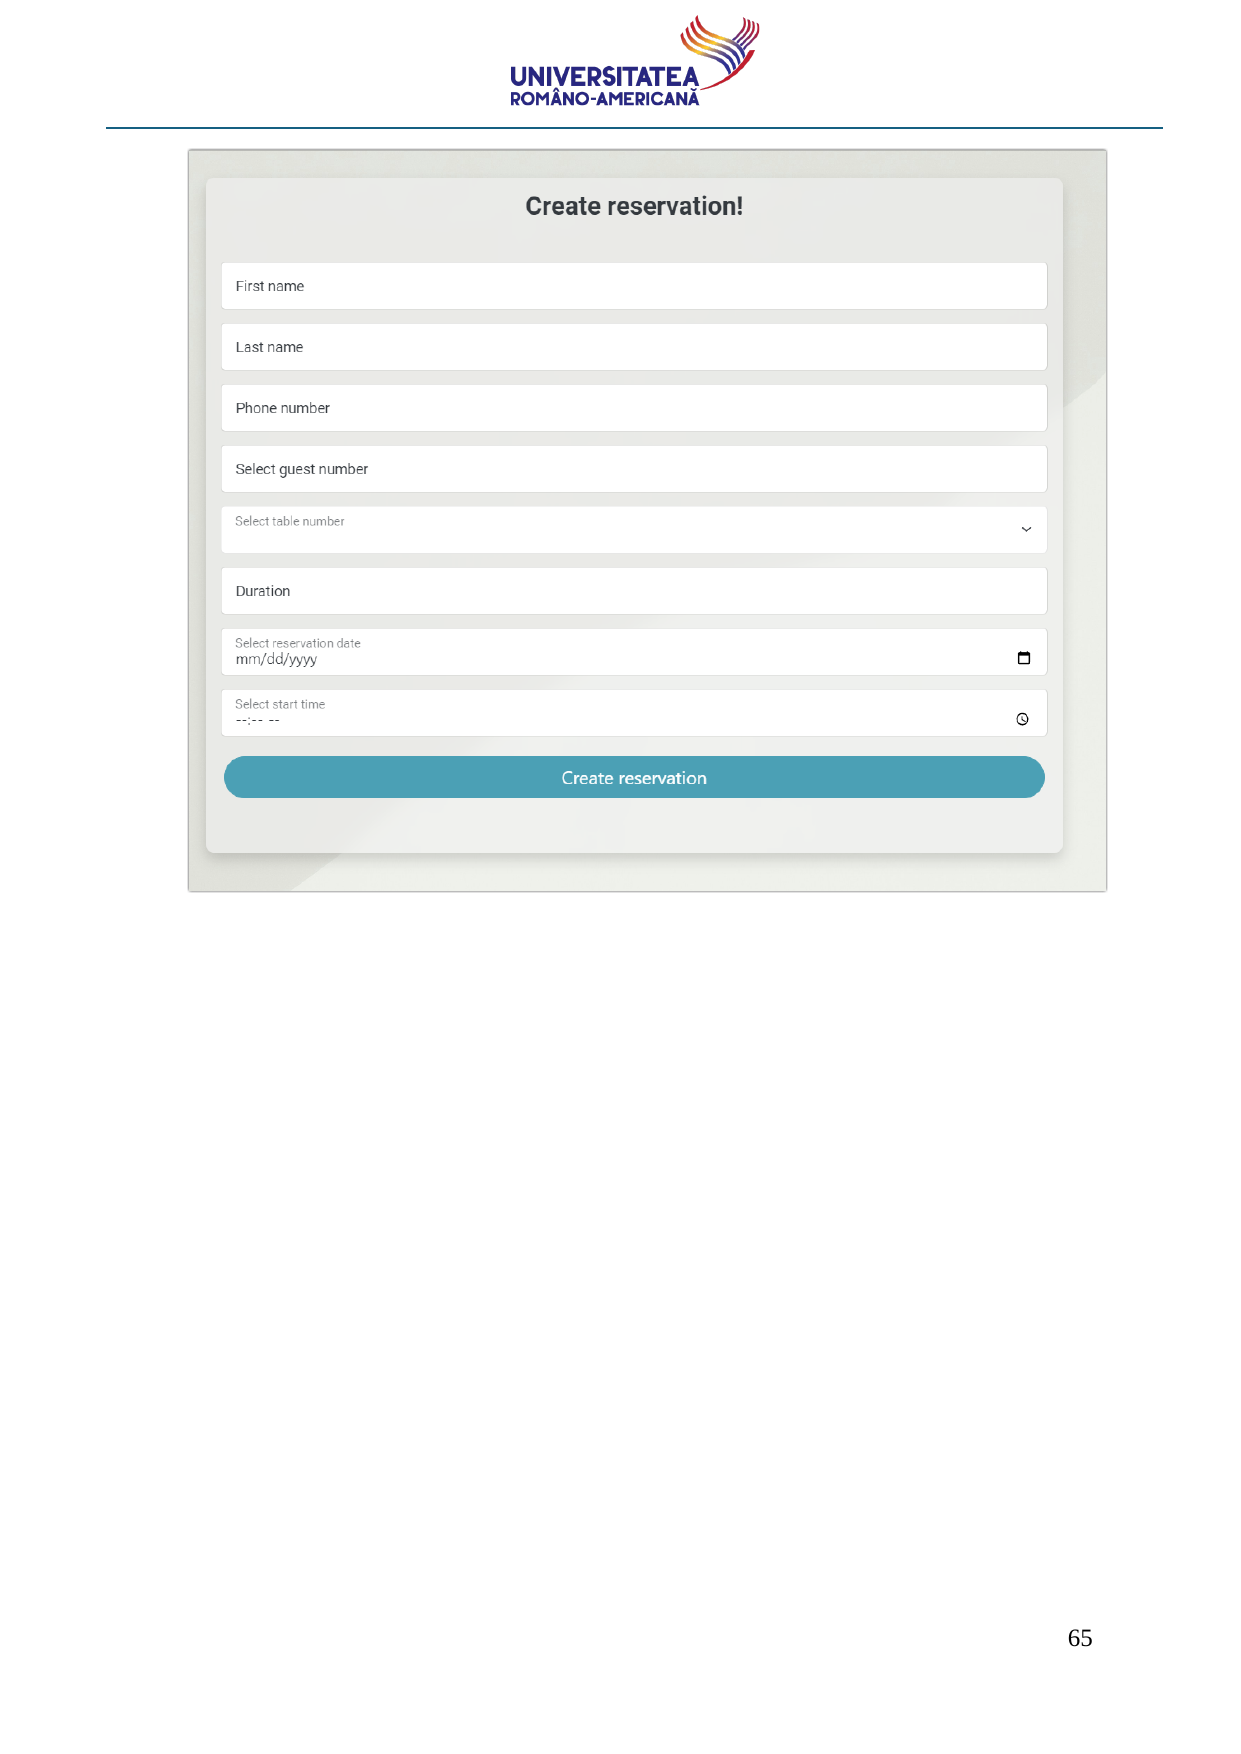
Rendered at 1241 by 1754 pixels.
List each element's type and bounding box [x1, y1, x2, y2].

picture [507, 12, 763, 109]
picture [189, 150, 1106, 891]
